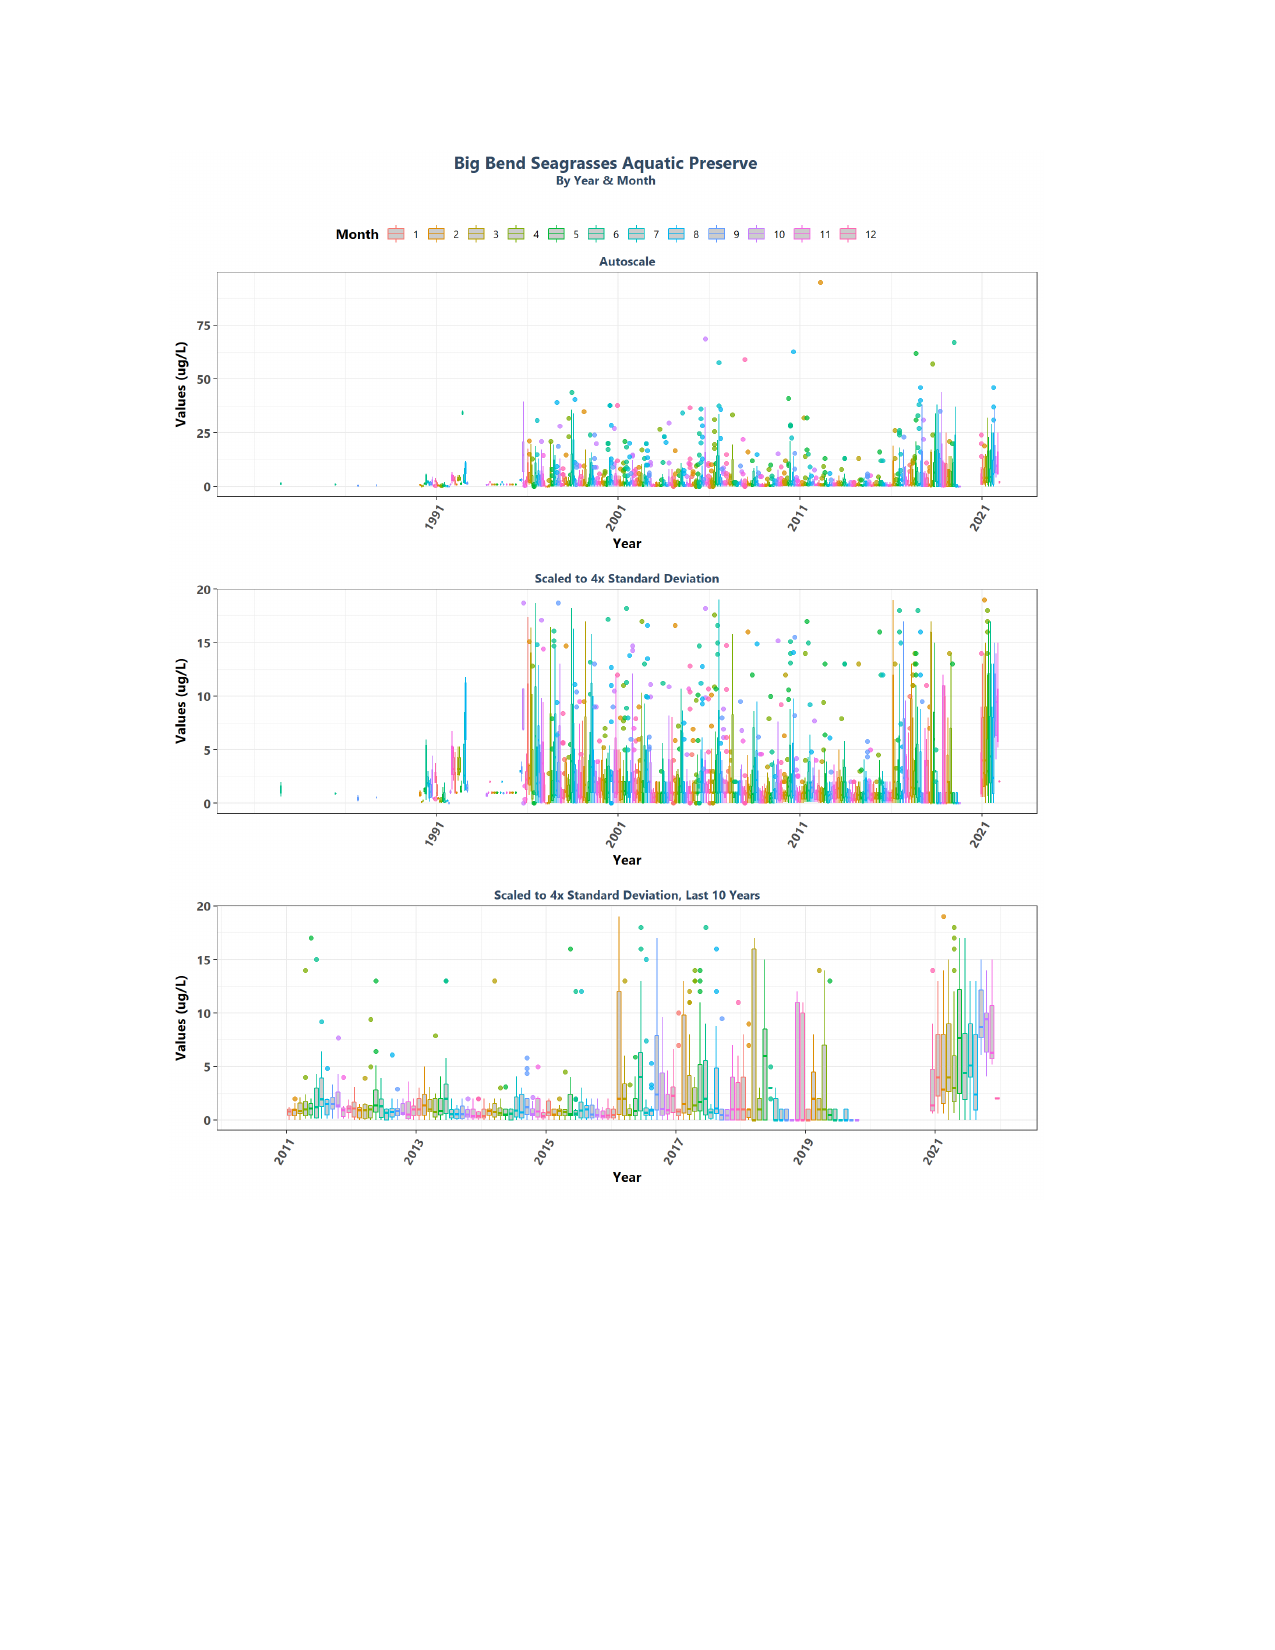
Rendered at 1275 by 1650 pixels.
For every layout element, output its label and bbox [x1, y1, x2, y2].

picture [168, 150, 1044, 1200]
